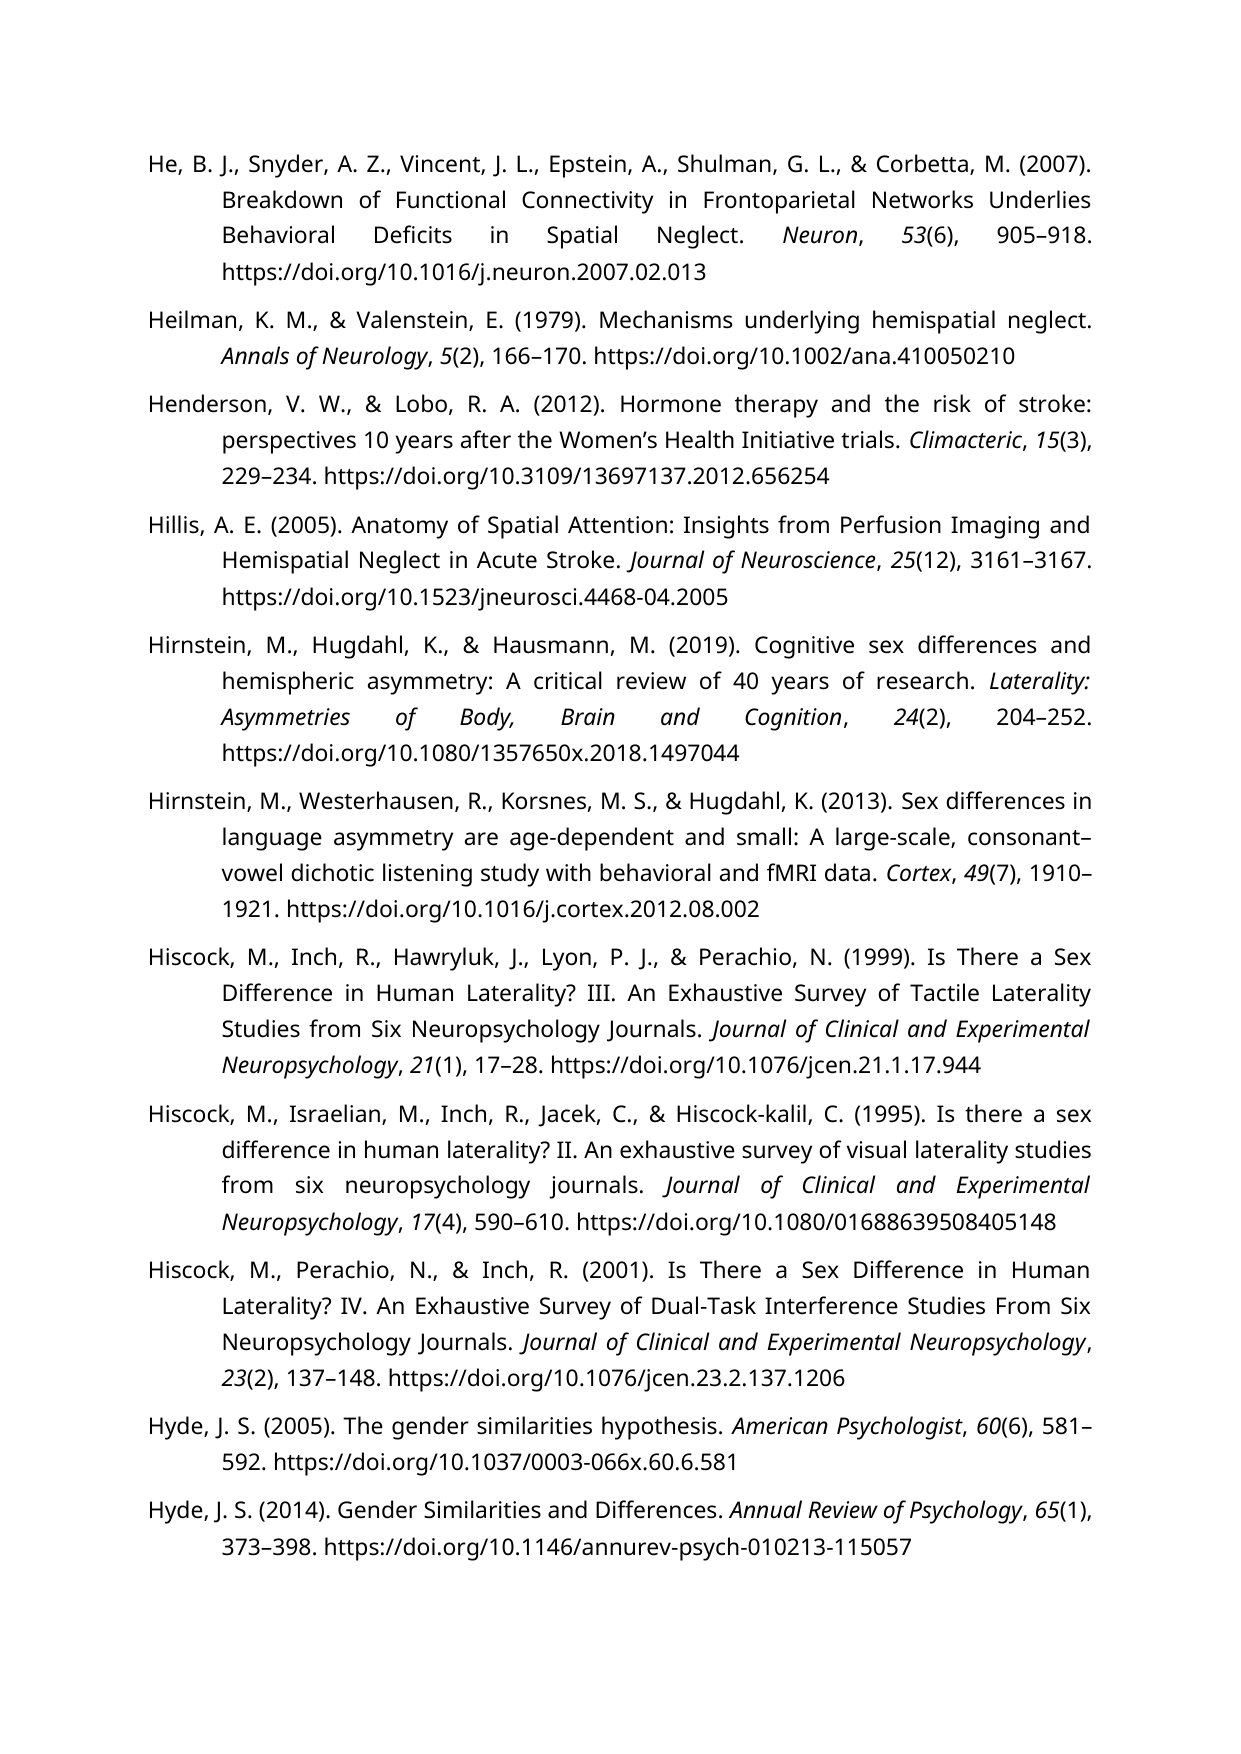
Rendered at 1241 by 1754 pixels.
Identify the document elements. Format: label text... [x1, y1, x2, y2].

text Heilman, K. M., & Valenstein, E. (1979). Mechanisms underlying hemispatial neglect. Annals of Neurology, 5(2), 166–170. https://doi.org/10.1002/ana.410050210 [148, 304, 1093, 371]
text Hirnstein, M., Westerhausen, R., Korsnes, M. S., & Hugdahl, K. (2013). Sex differences in language asymmetry are age-dependent and small: A large-scale, consonant–vowel dichotic listening study with behavioral and fMRI data. Cortex, 49(7), 1910–1921. https://doi.org/10.1016/j.cortex.2012.08.002 [148, 785, 1093, 924]
text Hiscock, M., Perachio, N., & Inch, R. (2001). Is There a Sex Difference in Human Laterality? IV. An Exhaustive Survey of Dual-Task Interference Studies From Six Neuropsychology Journals. Journal of Clinical and Experimental Neuropsychology, 23(2), 137–148. https://doi.org/10.1076/jcen.23.2.137.1206 [148, 1254, 1093, 1393]
text He, B. J., Snyder, A. Z., Vincent, J. L., Epstein, A., Shulman, G. L., & Corbetta, M. (2007). Breakdown of Functional Connectivity in Frontoparietal Networks Underlies Behavioral Deficits in Spatial Neglect. Neuron, 53(6), 905–918. https://doi.org/10.1016/j.neuron.2007.02.013 [148, 148, 1093, 287]
text Hyde, J. S. (2014). Gender Similarities and Differences. Annual Review of Psychology, 65(1), 373–398. https://doi.org/10.1146/annurev-psych-010213-115057 [148, 1494, 1093, 1562]
text Hyde, J. S. (2005). The gender similarities hypothesis. American Psychologist, 60(6), 581–592. https://doi.org/10.1037/0003-066x.60.6.581 [148, 1410, 1093, 1477]
text Hiscock, M., Israelian, M., Inch, R., Jacek, C., & Hiscock-kalil, C. (1995). Is there a sex difference in human laterality? II. An exhaustive survey of visual laterality studies from six neuropsychology journals. Journal of Clinical and Experimental Neuropsychology, 17(4), 590–610. https://doi.org/10.1080/01688639508405148 [148, 1098, 1093, 1237]
text Hiscock, M., Inch, R., Hawryluk, J., Lyon, P. J., & Perachio, N. (1999). Is There a Sex Difference in Human Laterality? III. An Exhaustive Survey of Tactile Laterality Studies from Six Neuropsychology Journals. Journal of Clinical and Experimental Neuropsychology, 21(1), 17–28. https://doi.org/10.1076/jcen.21.1.17.944 [148, 941, 1093, 1080]
text Hillis, A. E. (2005). Anatomy of Spatial Attention: Insights from Perfusion Imaging and Hemispatial Neglect in Acute Stroke. Journal of Neuroscience, 25(12), 3161–3167. https://doi.org/10.1523/jneurosci.4468-04.2005 [148, 508, 1093, 612]
text Henderson, V. W., & Lobo, R. A. (2012). Hormone therapy and the risk of stroke: perspectives 10 years after the Women’s Health Initiative trials. Climacteric, 15(3), 229–234. https://doi.org/10.3109/13697137.2012.656254 [148, 388, 1093, 491]
text Hirnstein, M., Hugdahl, K., & Hausmann, M. (2019). Cognitive sex differences and hemispheric asymmetry: A critical review of 40 years of research. Laterality: Asymmetries of Body, Brain and Cognition, 24(2), 204–252. https://doi.org/10.1080/1357650x.2018.1497044 [148, 629, 1093, 768]
